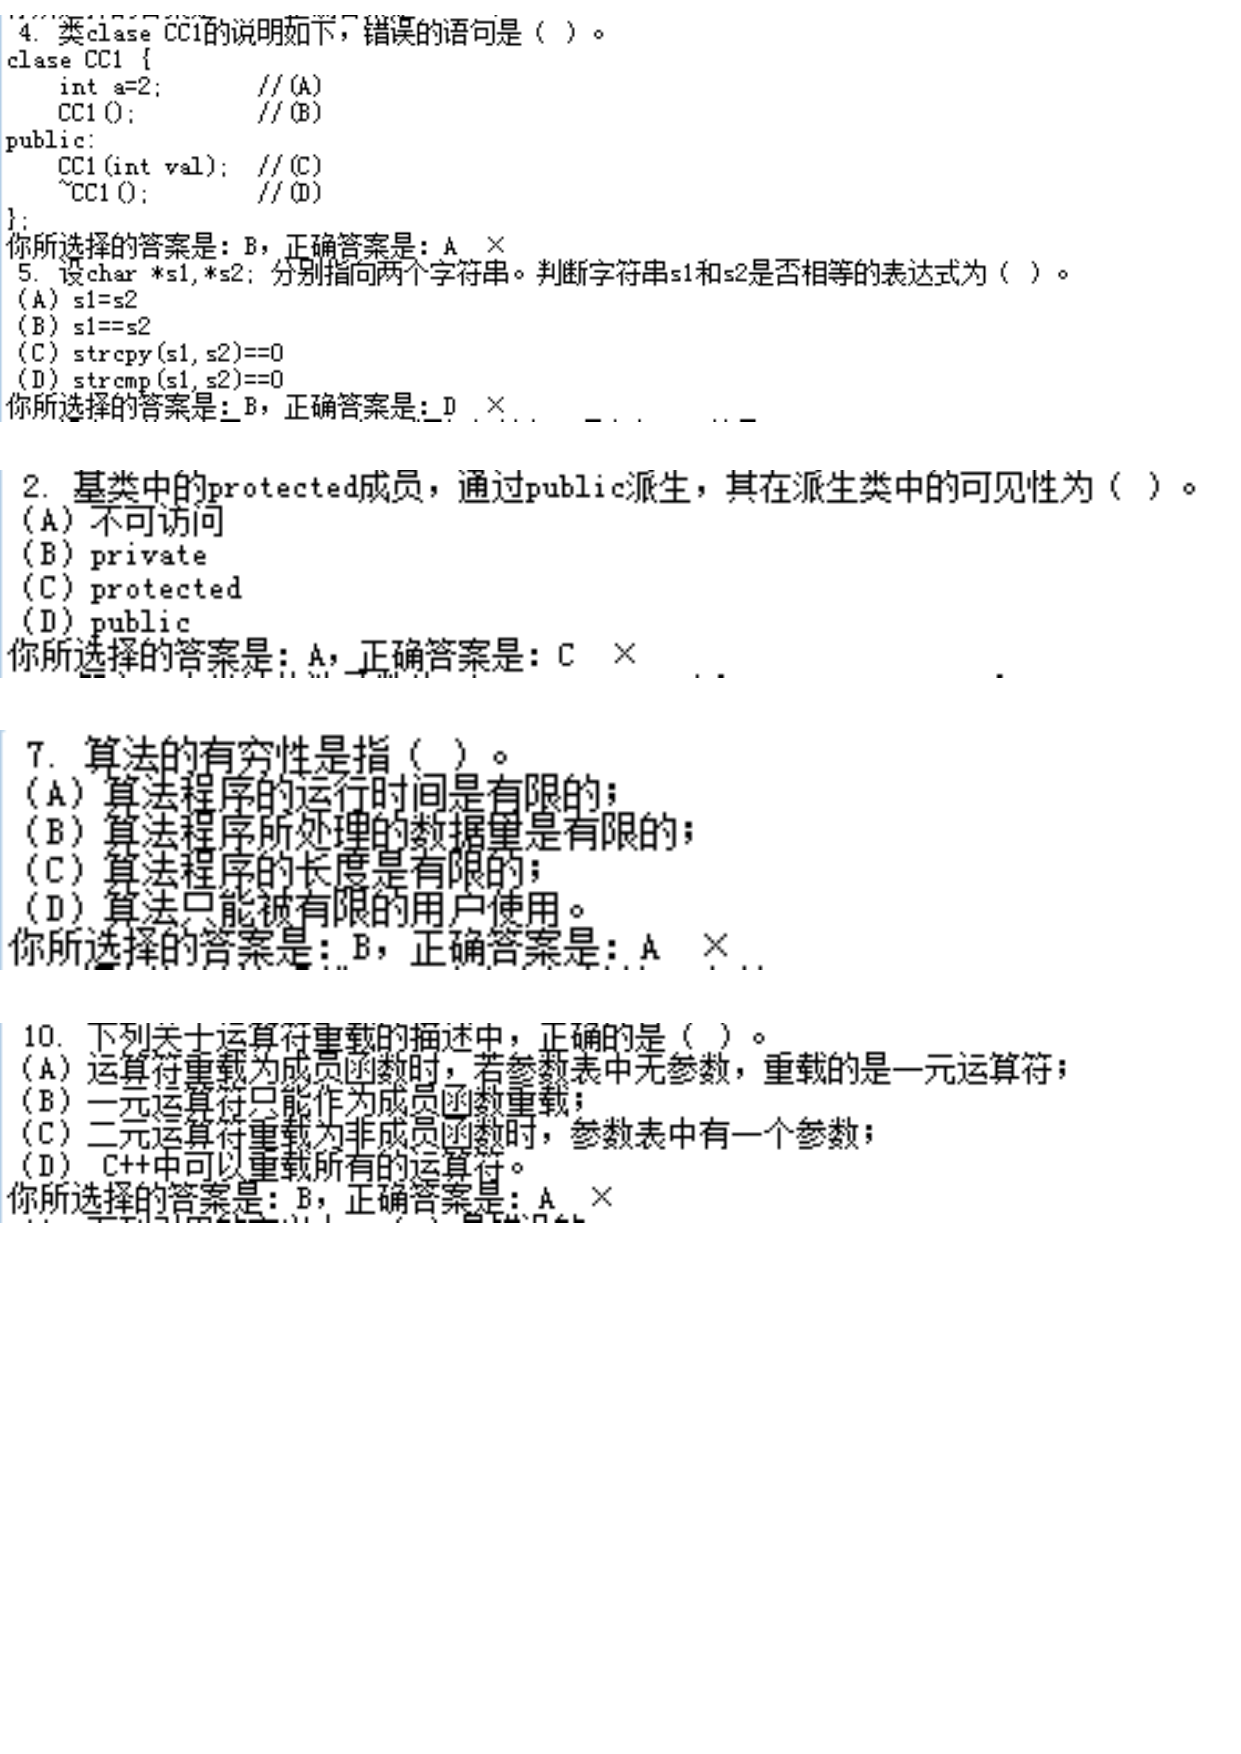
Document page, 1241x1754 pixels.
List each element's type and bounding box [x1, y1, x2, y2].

picture [0, 1023, 1098, 1223]
picture [0, 730, 778, 970]
picture [0, 470, 1218, 678]
picture [0, 15, 1109, 422]
